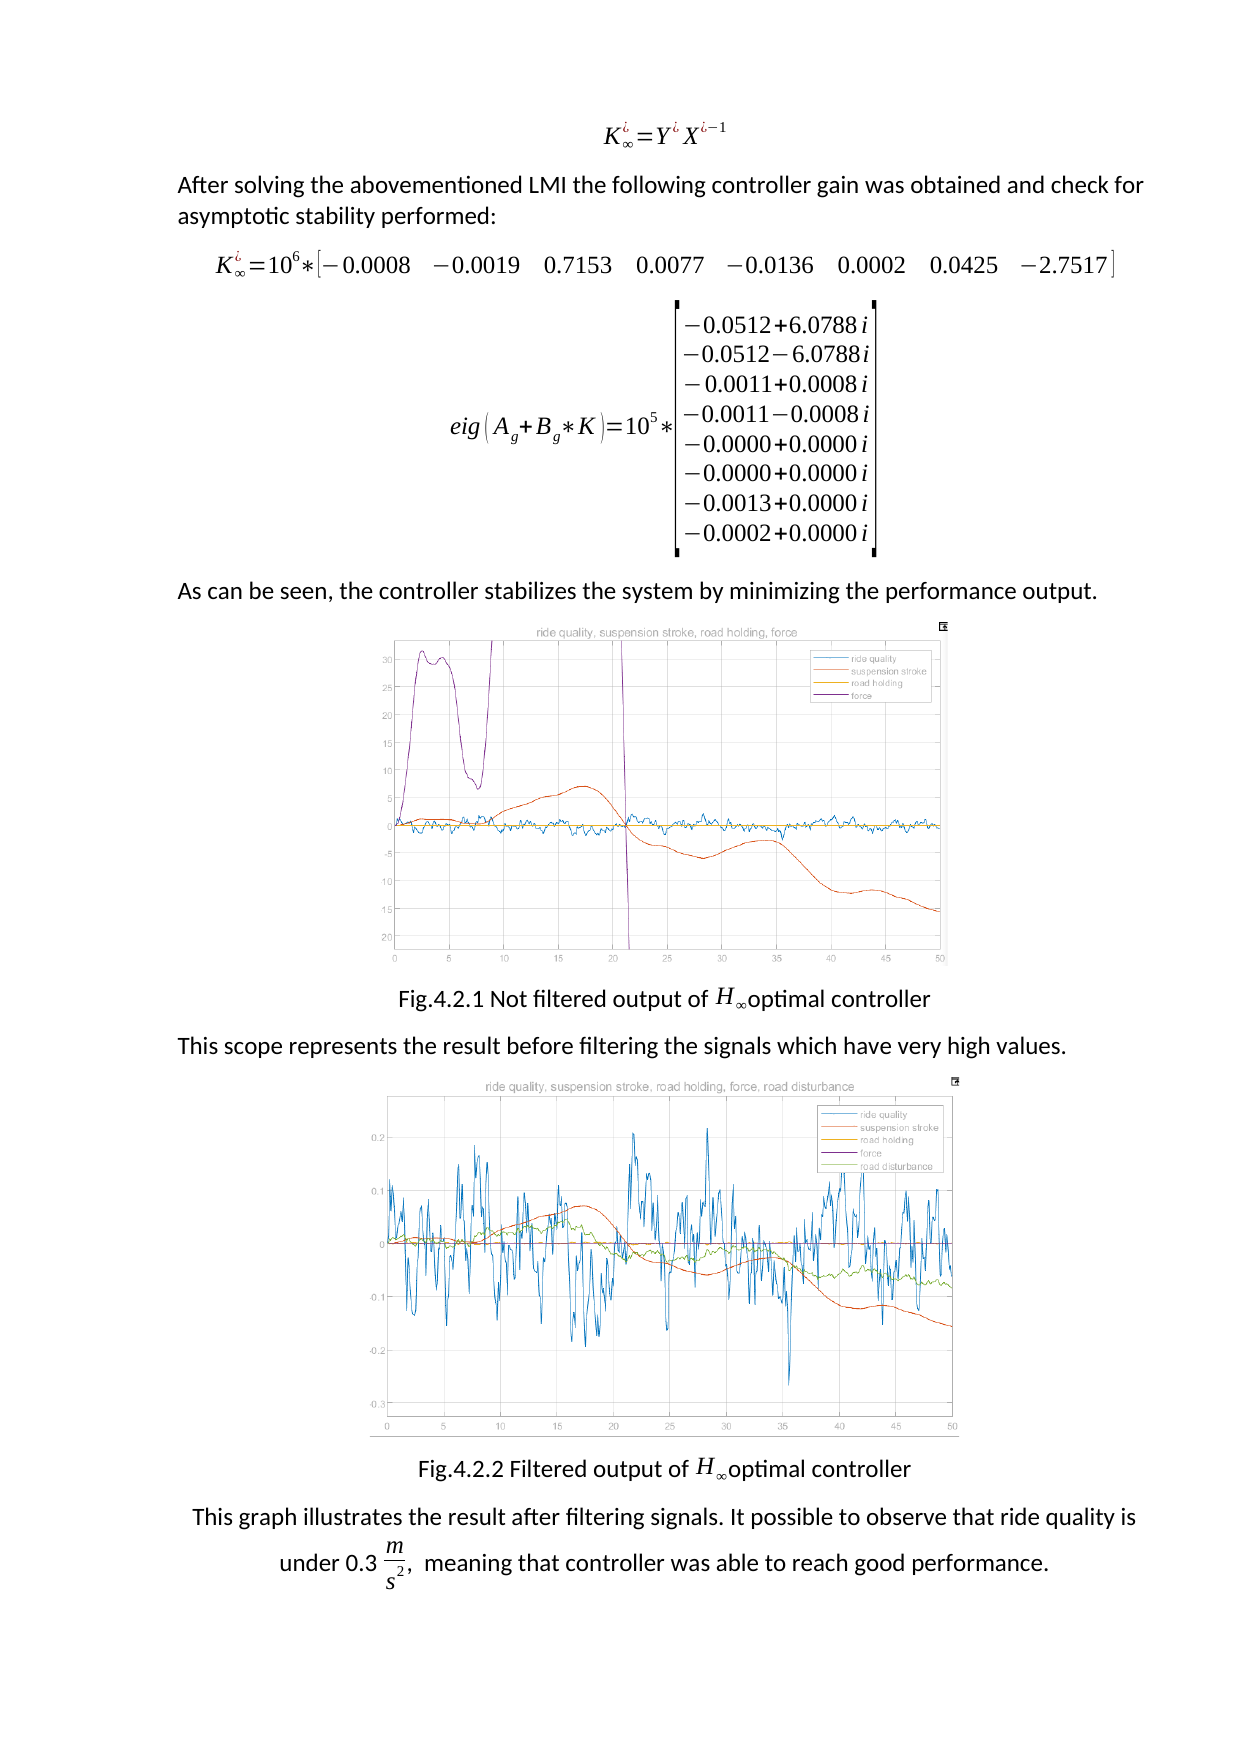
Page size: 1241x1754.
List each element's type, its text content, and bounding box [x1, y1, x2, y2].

text Fig.4.2.2 Filtered output of optimal controller [177, 1453, 1152, 1484]
text As can be seen, the controller stabilizes the system by minimizing the performance output. [177, 575, 1152, 606]
picture [381, 622, 948, 966]
text After solving the abovementioned LMI the following controller gain was obtained and check for asymptotic stability performed: [177, 170, 1152, 231]
picture [369, 1077, 960, 1437]
text Fig.4.2.1 Not filtered output of optimal controller [177, 982, 1152, 1014]
text This scope represents the result before filtering the signals which have very high values. [177, 1031, 1152, 1061]
text This graph illustrates the result after filtering signals. It possible to observe that ride quality is under 0.3 , meaning that controller was able to reach good performance. [177, 1501, 1152, 1594]
